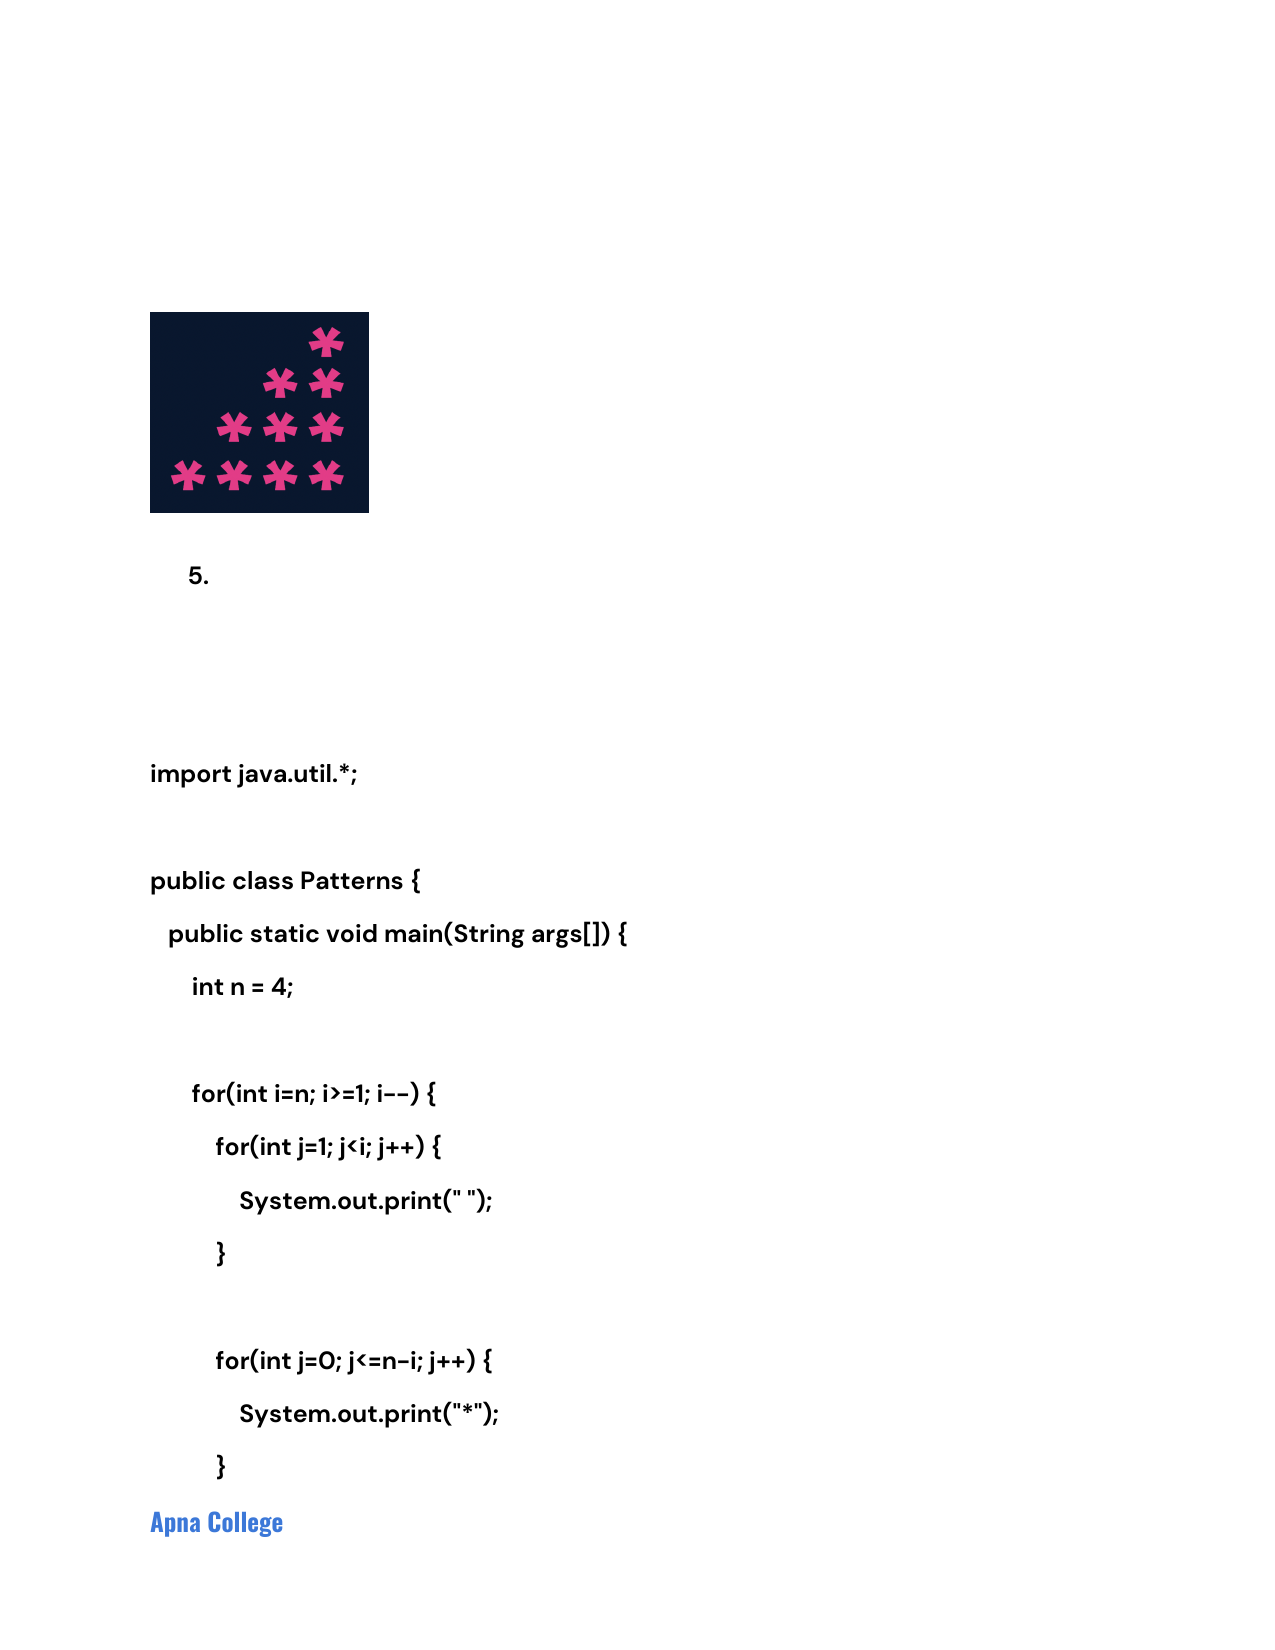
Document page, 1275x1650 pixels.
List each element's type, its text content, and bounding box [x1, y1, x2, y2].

text } [150, 1451, 1125, 1483]
picture [150, 312, 369, 513]
text for(int i=n; i>=1; i--) { [150, 1078, 1125, 1110]
text for(int j=0; j<=n-i; j++) { [150, 1344, 1125, 1377]
text public class Patterns { [150, 864, 1125, 897]
text } [150, 1238, 1125, 1270]
text int n = 4; [150, 971, 1125, 1003]
text System.out.print("*"); [150, 1398, 1125, 1430]
text public static void main(String args[]) { [150, 918, 1125, 950]
text System.out.print(" "); [150, 1184, 1125, 1217]
text import java.util.*; [150, 758, 1125, 790]
text for(int j=1; j<i; j++) { [150, 1131, 1125, 1163]
